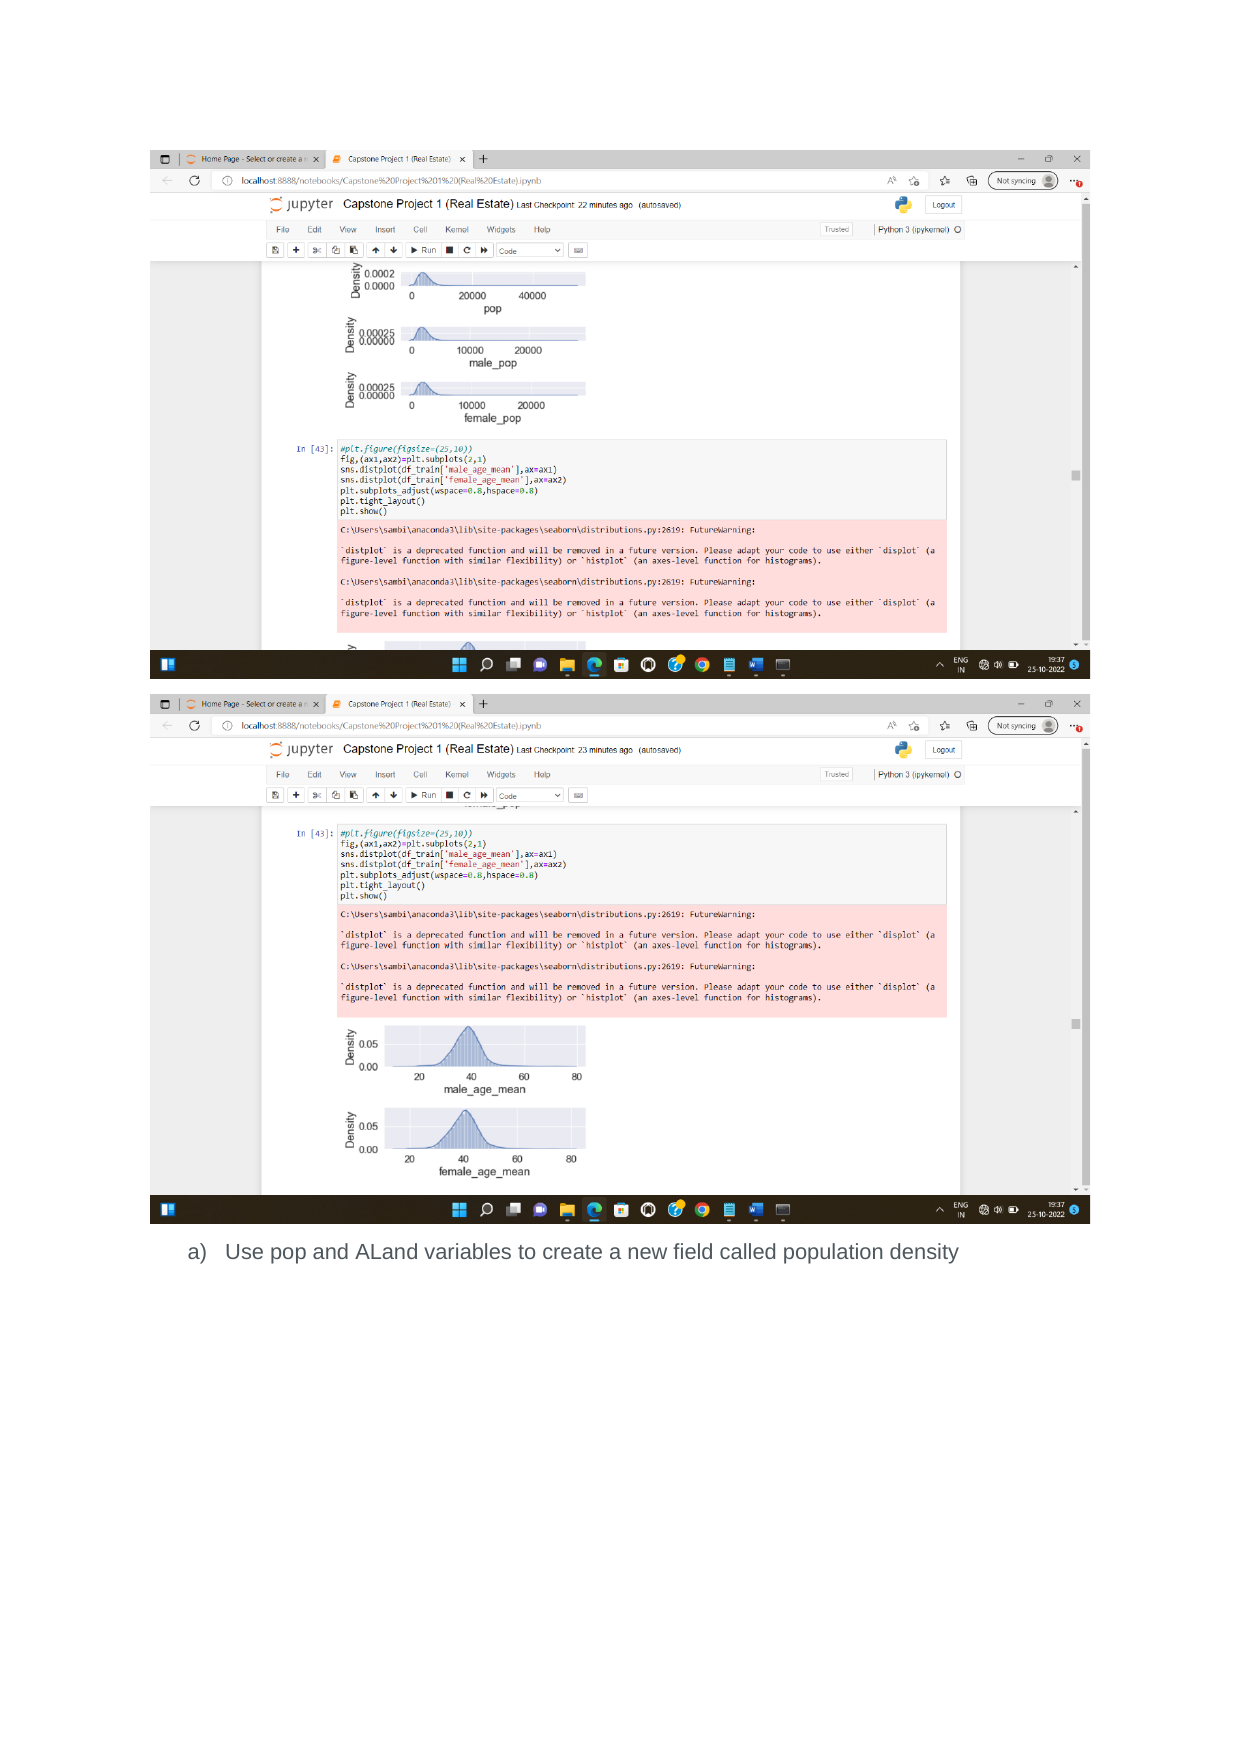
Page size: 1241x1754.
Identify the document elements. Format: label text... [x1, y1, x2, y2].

picture [150, 150, 1091, 679]
picture [150, 694, 1091, 1224]
list Use pop and ALand variables to create a new field called population density [187, 1239, 1090, 1264]
